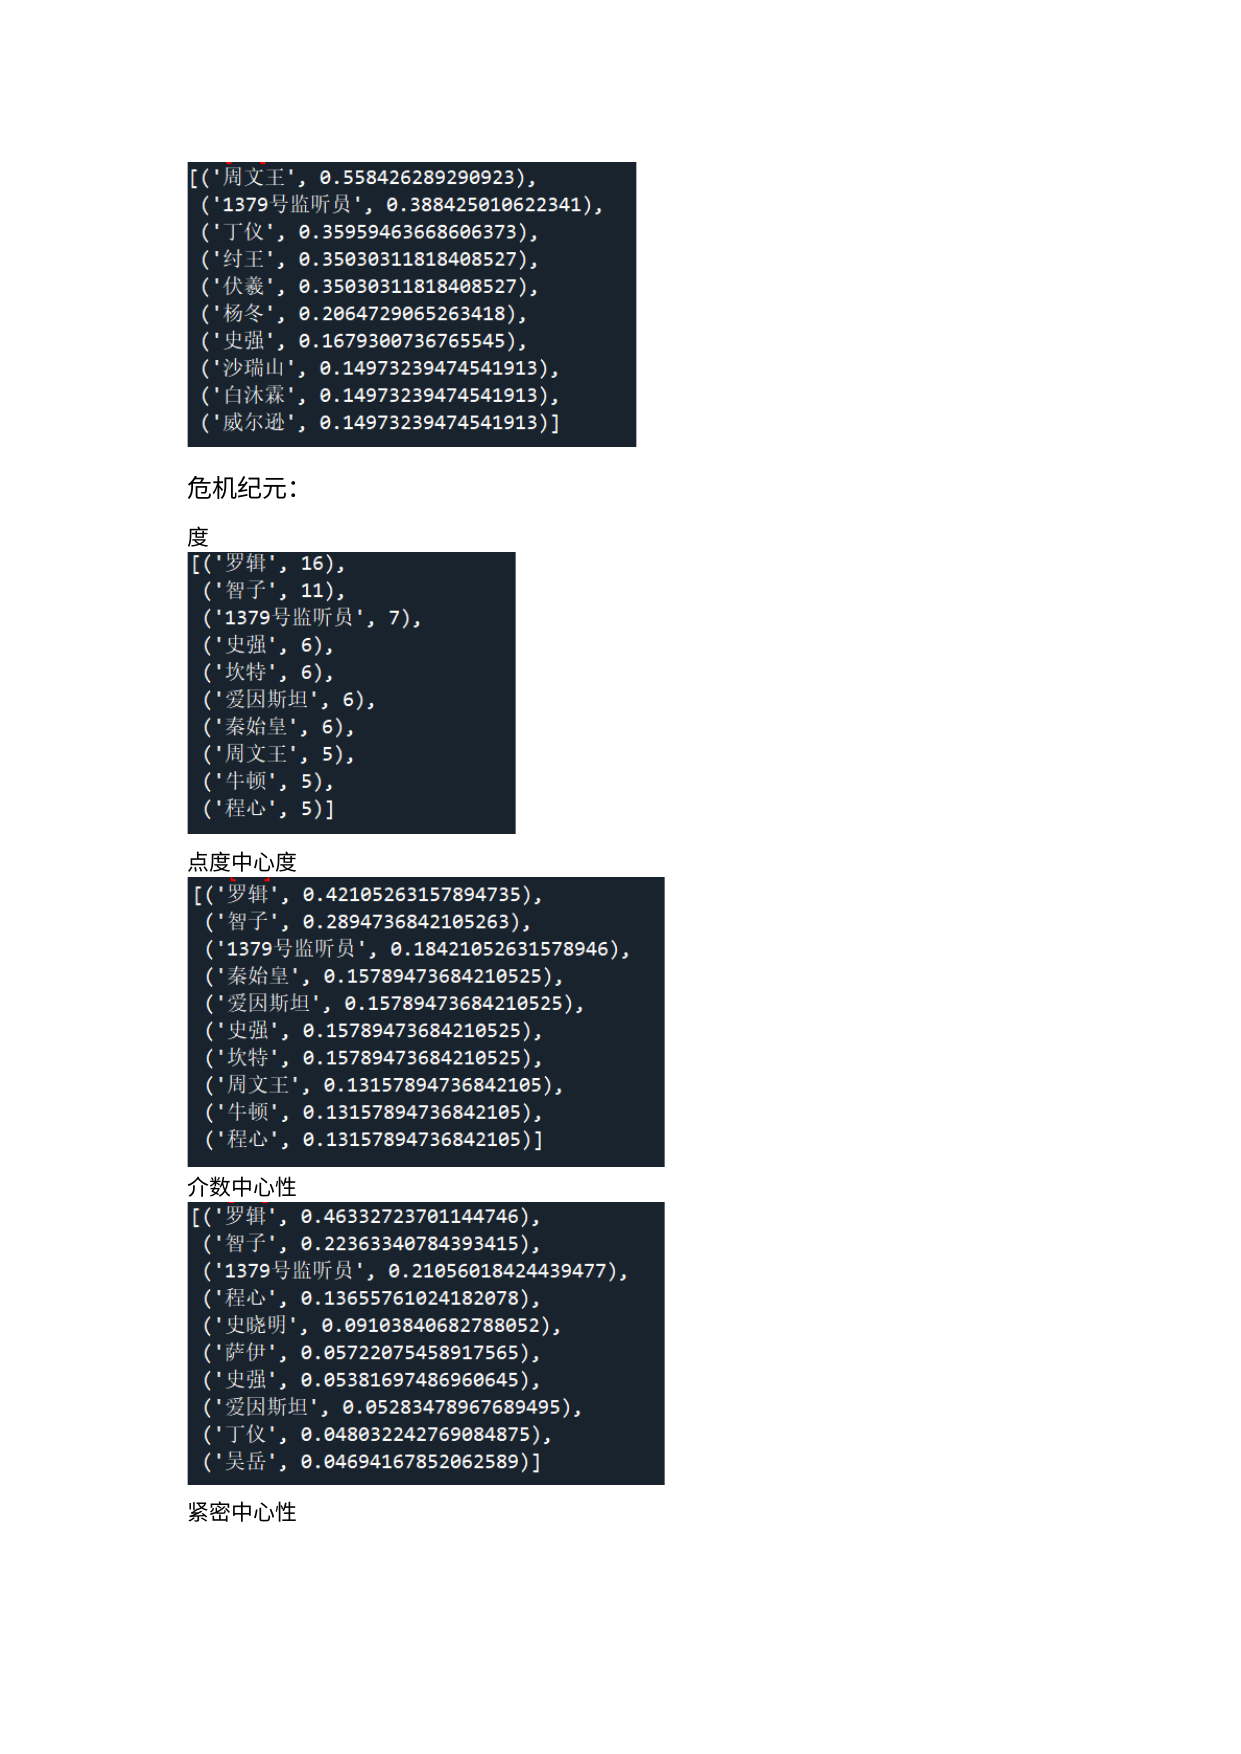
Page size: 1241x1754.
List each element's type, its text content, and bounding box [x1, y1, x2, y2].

picture [187, 1202, 665, 1485]
text 点度中心度 [187, 844, 1053, 877]
picture [187, 162, 637, 447]
picture [187, 552, 516, 834]
text 度 [187, 519, 1053, 552]
picture [187, 877, 665, 1167]
text 介数中心性 [187, 1169, 1053, 1202]
text 紧密中心性 [187, 1494, 1053, 1527]
text 危机纪元： [187, 454, 1053, 519]
